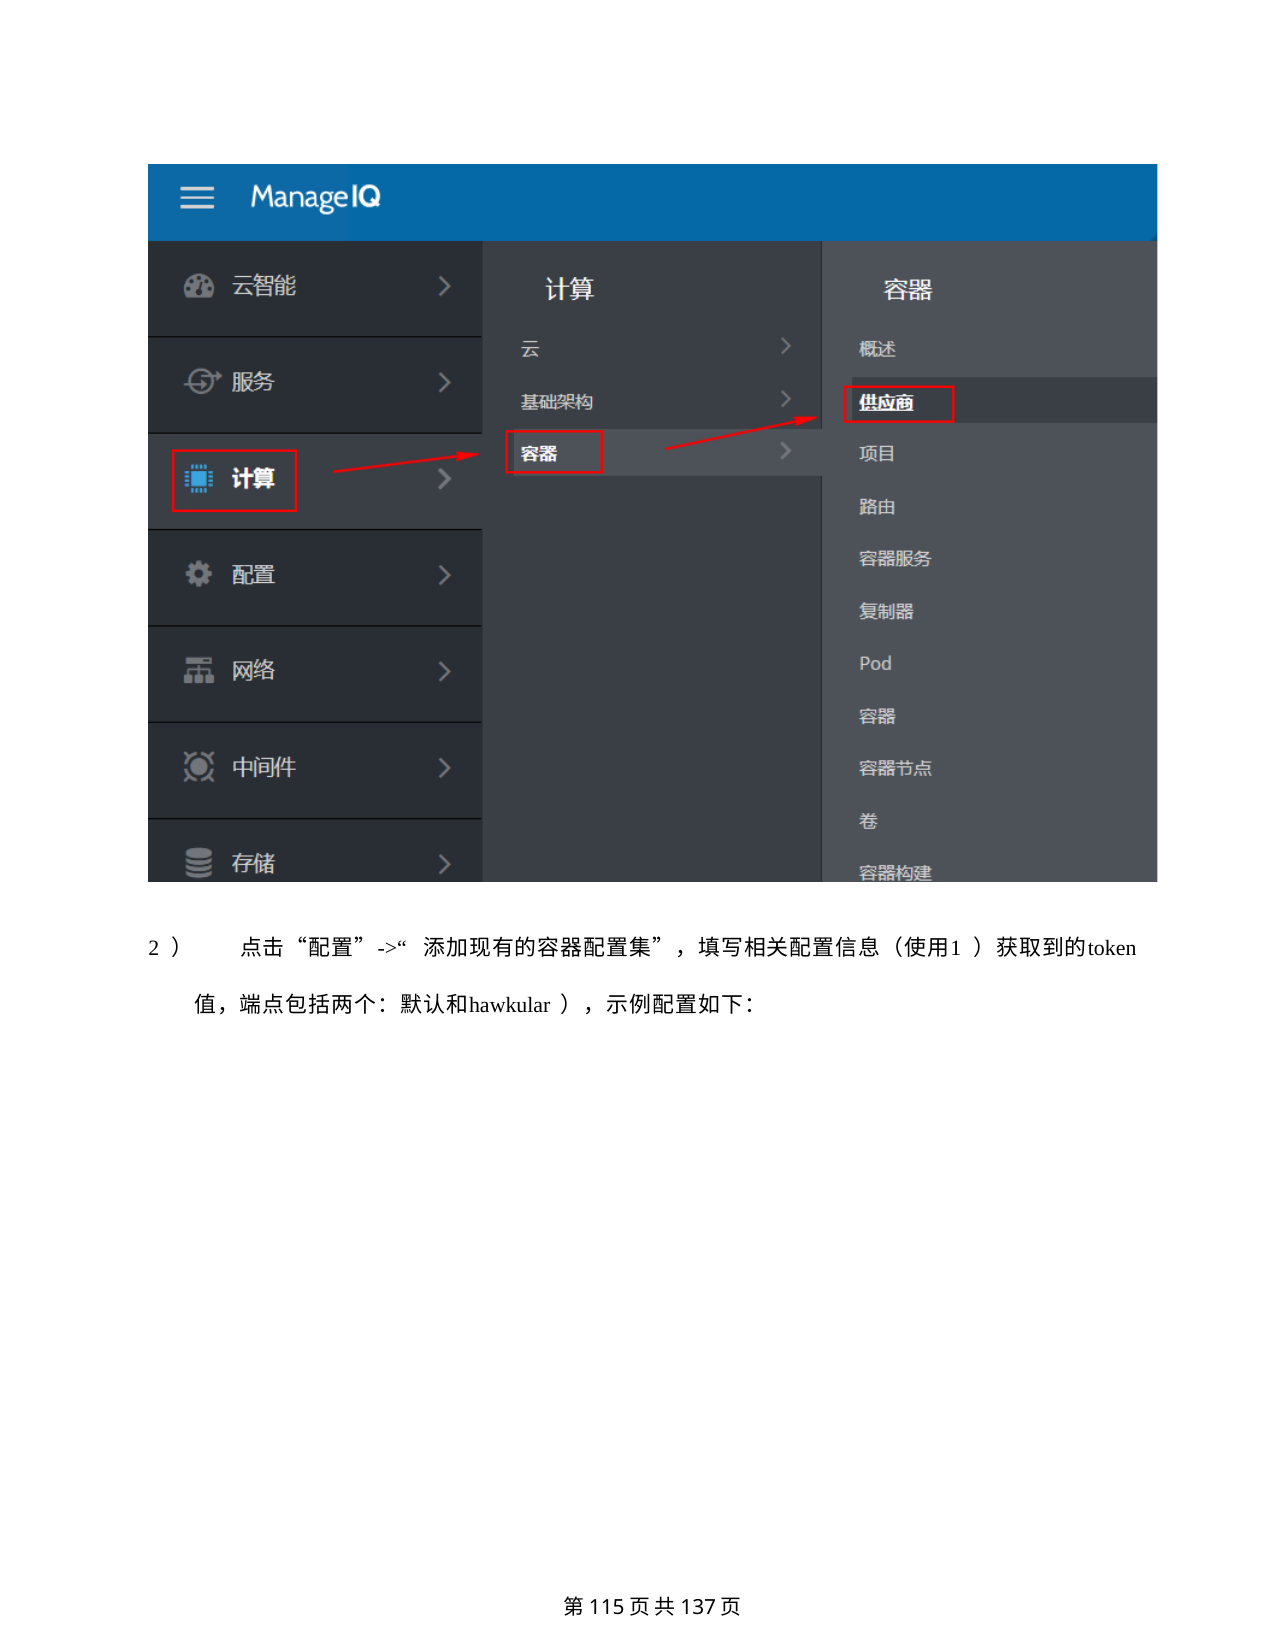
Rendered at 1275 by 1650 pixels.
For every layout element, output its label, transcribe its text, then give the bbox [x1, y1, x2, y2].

list 点击“配置”->“添加现有的容器配置集”，填写相关配置信息（使用1）获取到的token值，端点包括两个：默认和hawkular），示例配置如下： [148, 927, 1156, 1021]
picture [148, 164, 1158, 882]
